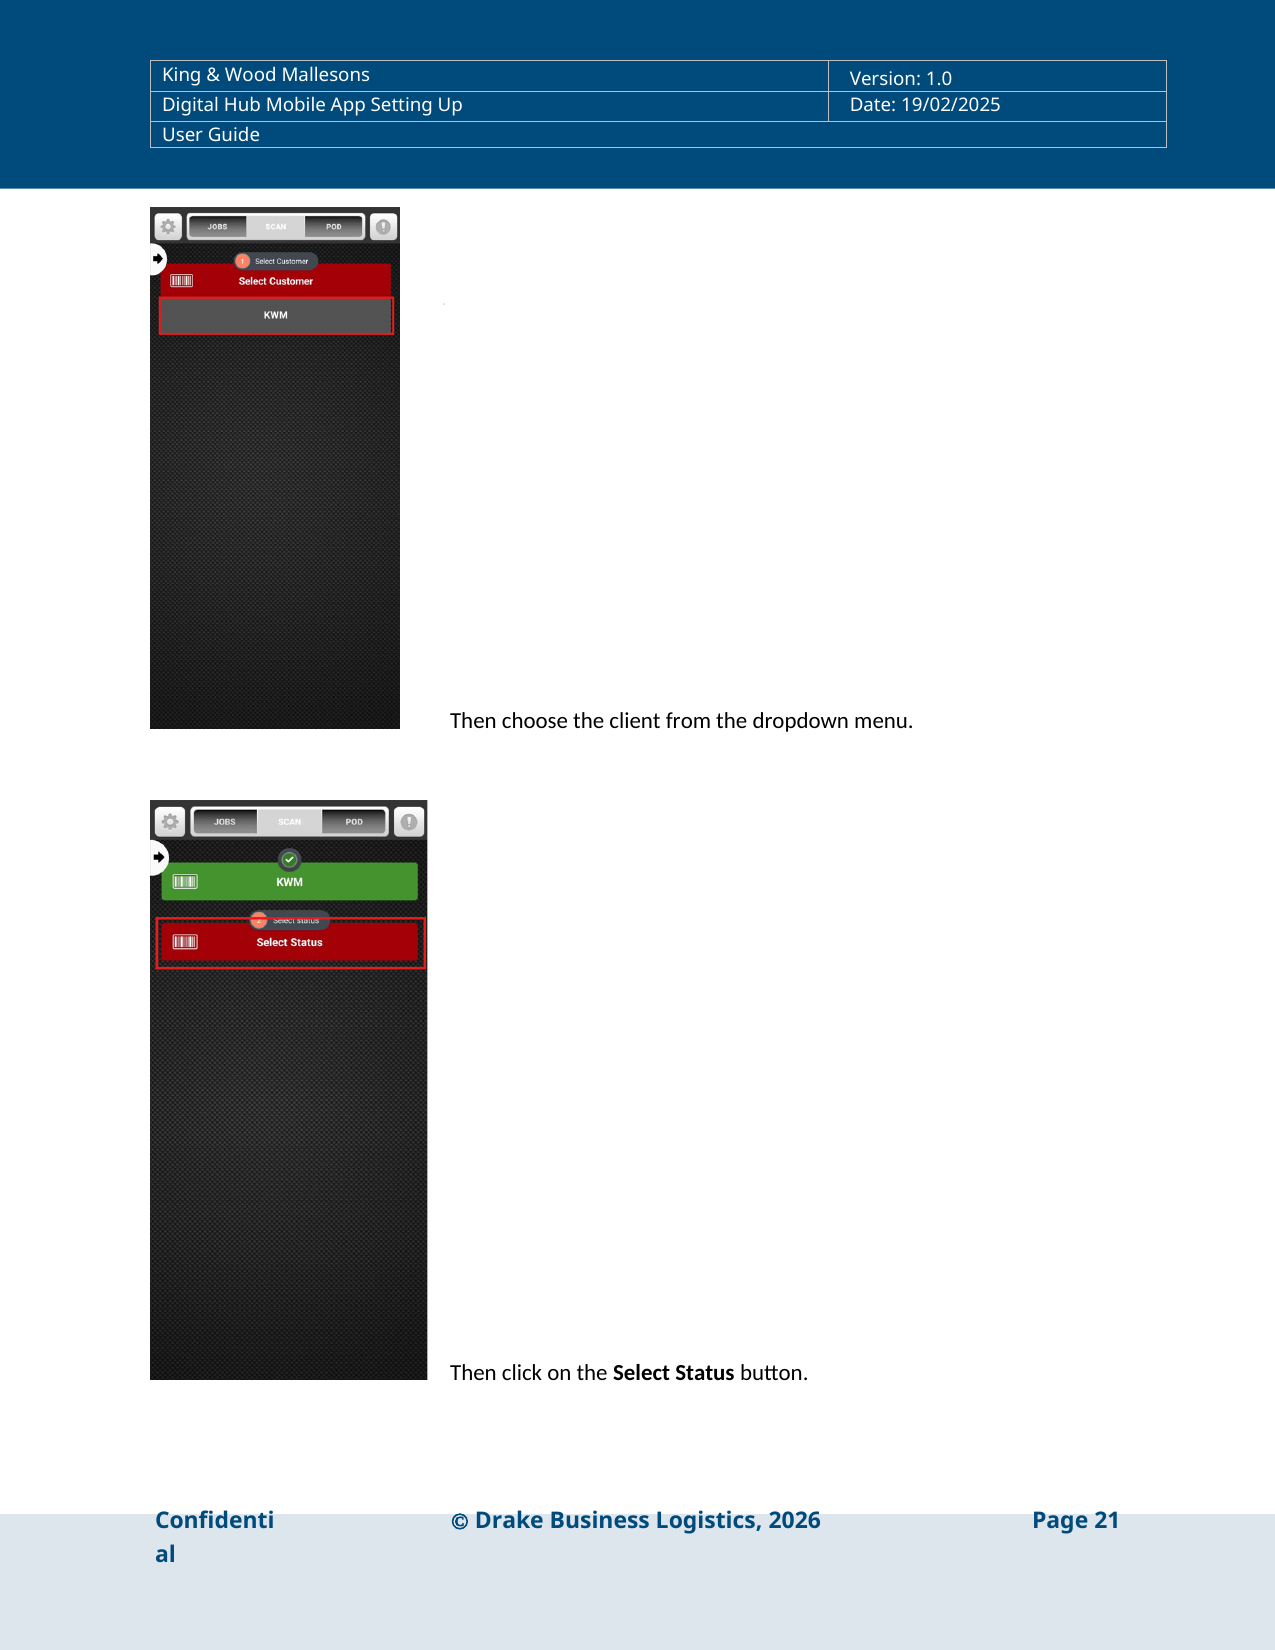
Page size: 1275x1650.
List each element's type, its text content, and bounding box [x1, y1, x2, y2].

picture [150, 800, 428, 1380]
picture [150, 207, 445, 729]
